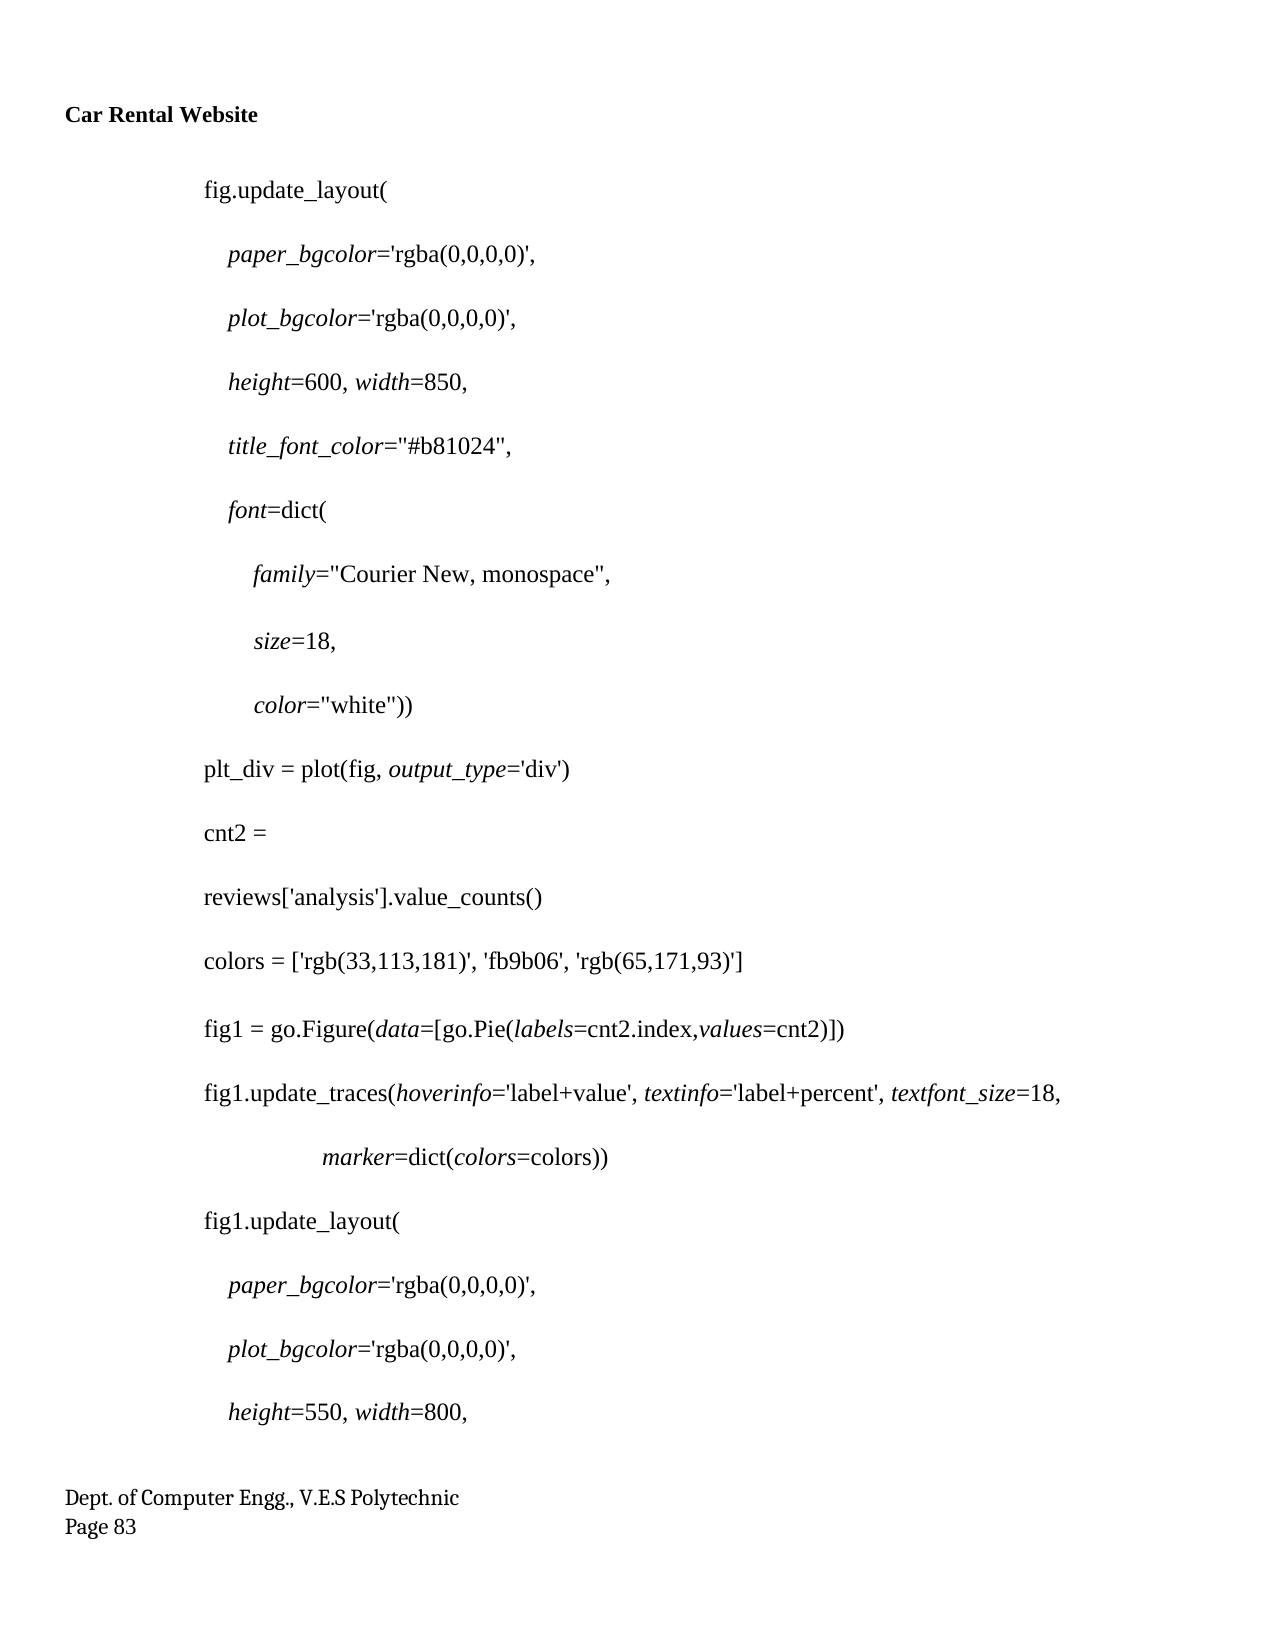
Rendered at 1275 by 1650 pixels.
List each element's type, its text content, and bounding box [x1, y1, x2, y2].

text plt_div = plot(fig, output_type='div') cnt2 = reviews['analysis'].value_counts() [203, 754, 612, 911]
text size=18, color="white")) [253, 626, 413, 719]
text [228, 1270, 542, 1426]
text family="Courier New, monospace", [253, 559, 1214, 588]
text fig1 = go.Figure(data=[go.Pie(labels=cnt2.index,values=cnt2)]) fig1.update_traces(hoverinfo='label+value', textinfo='label+percent', textfont_size=18, [203, 1014, 1083, 1107]
text marker=dict(colors=colors)) fig1.update_layout( [203, 1142, 672, 1235]
text colors = ['rgb(33,113,181)', 'fb9b06', 'rgb(65,171,93)'] [203, 946, 1214, 975]
text fig.update_layout( paper_bgcolor='rgba(0,0,0,0)', plot_bgcolor='rgba(0,0,0,0)', height=600, width=850, title_font_color="#b81024", font=dict( [203, 175, 599, 524]
